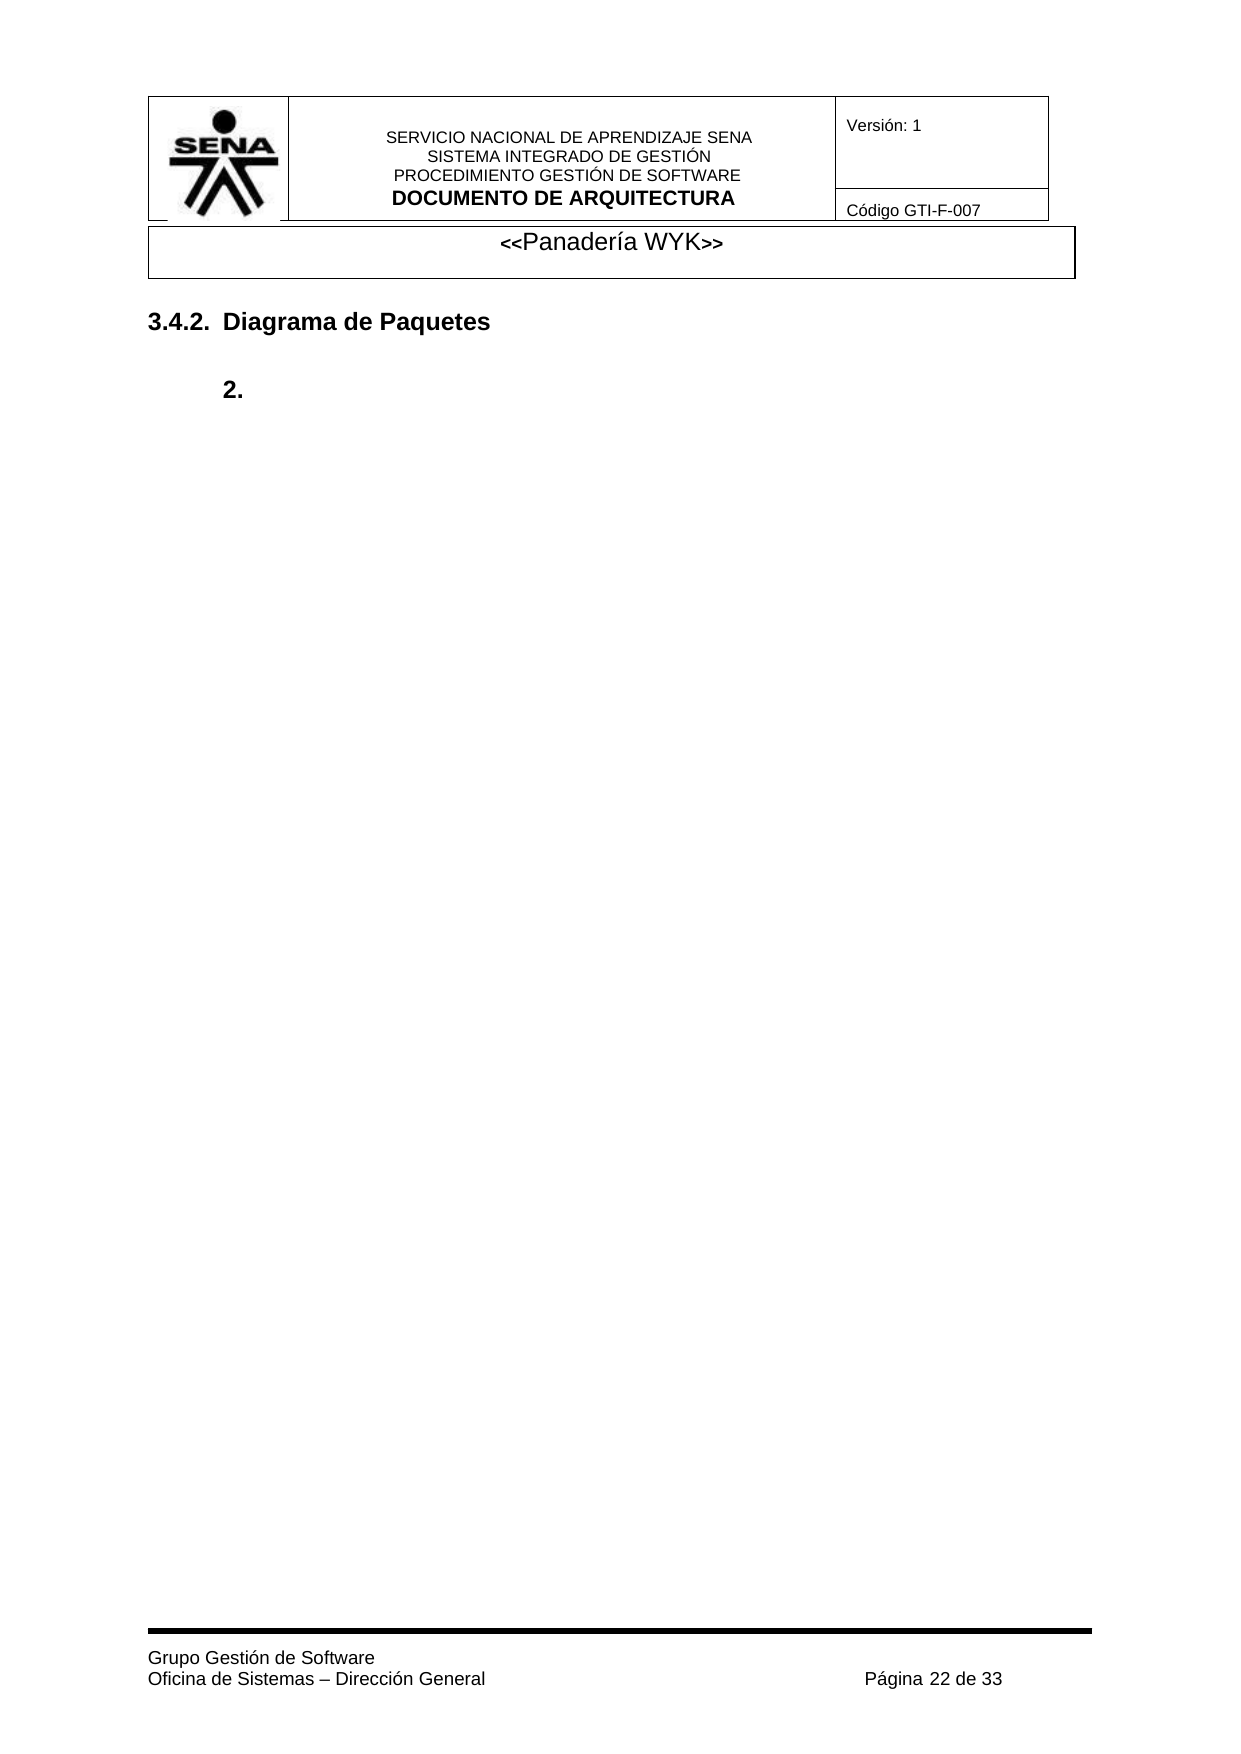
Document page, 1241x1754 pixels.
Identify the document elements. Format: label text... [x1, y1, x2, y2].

subtitle Diagrama de Paquetes [148, 307, 1092, 336]
picture [167, 106, 281, 221]
